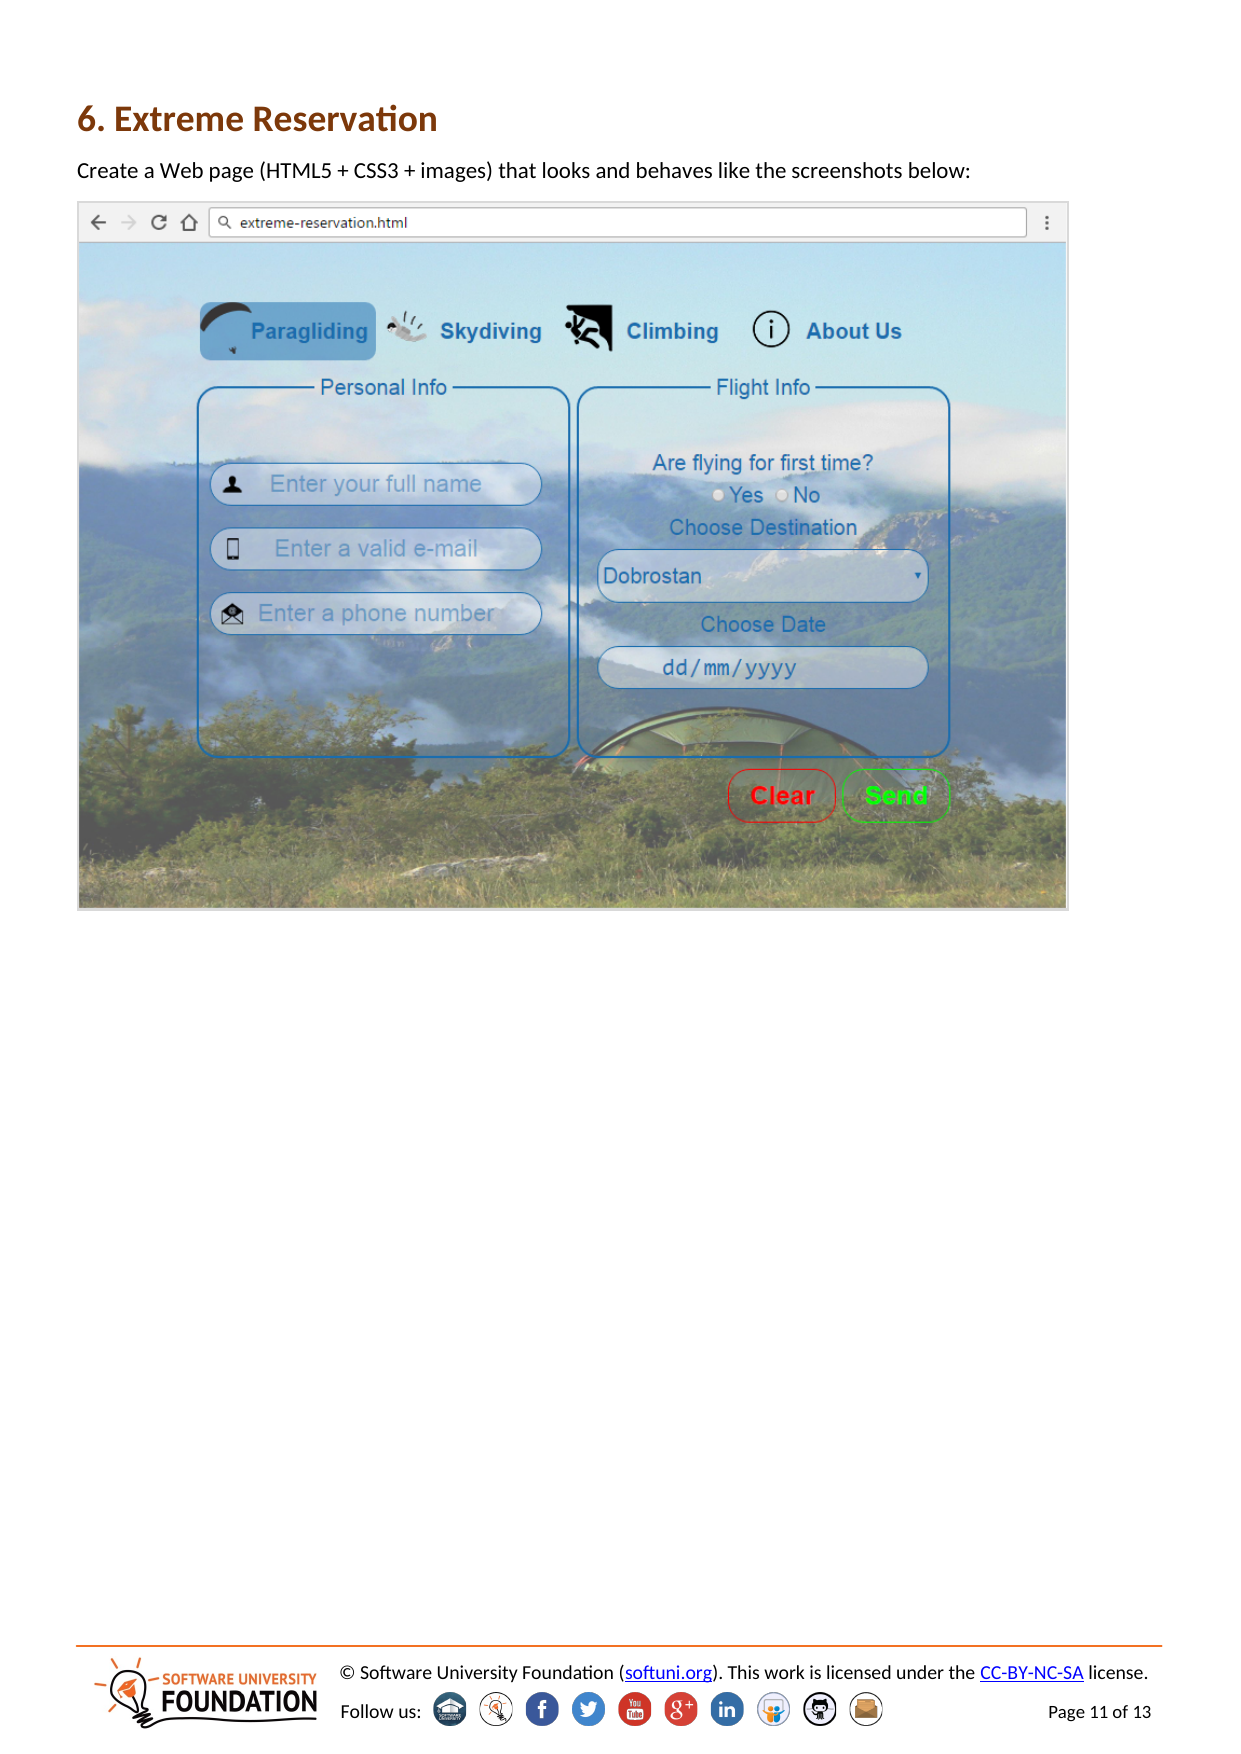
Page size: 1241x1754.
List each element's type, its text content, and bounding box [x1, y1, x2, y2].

picture [525, 1692, 559, 1726]
picture [664, 1692, 698, 1726]
picture [572, 1692, 605, 1726]
picture [803, 1692, 837, 1726]
picture [849, 1692, 883, 1726]
picture [757, 1692, 790, 1726]
picture [433, 1692, 467, 1726]
picture [93, 1656, 317, 1729]
subtitle Extreme Reservation [77, 95, 1163, 141]
text Create a Web page (HTML5 + CSS3 + images) that looks and behaves like the screenshots below: [77, 156, 1163, 184]
picture [79, 203, 1067, 908]
picture [710, 1692, 744, 1726]
picture [479, 1692, 513, 1726]
picture [618, 1692, 652, 1726]
